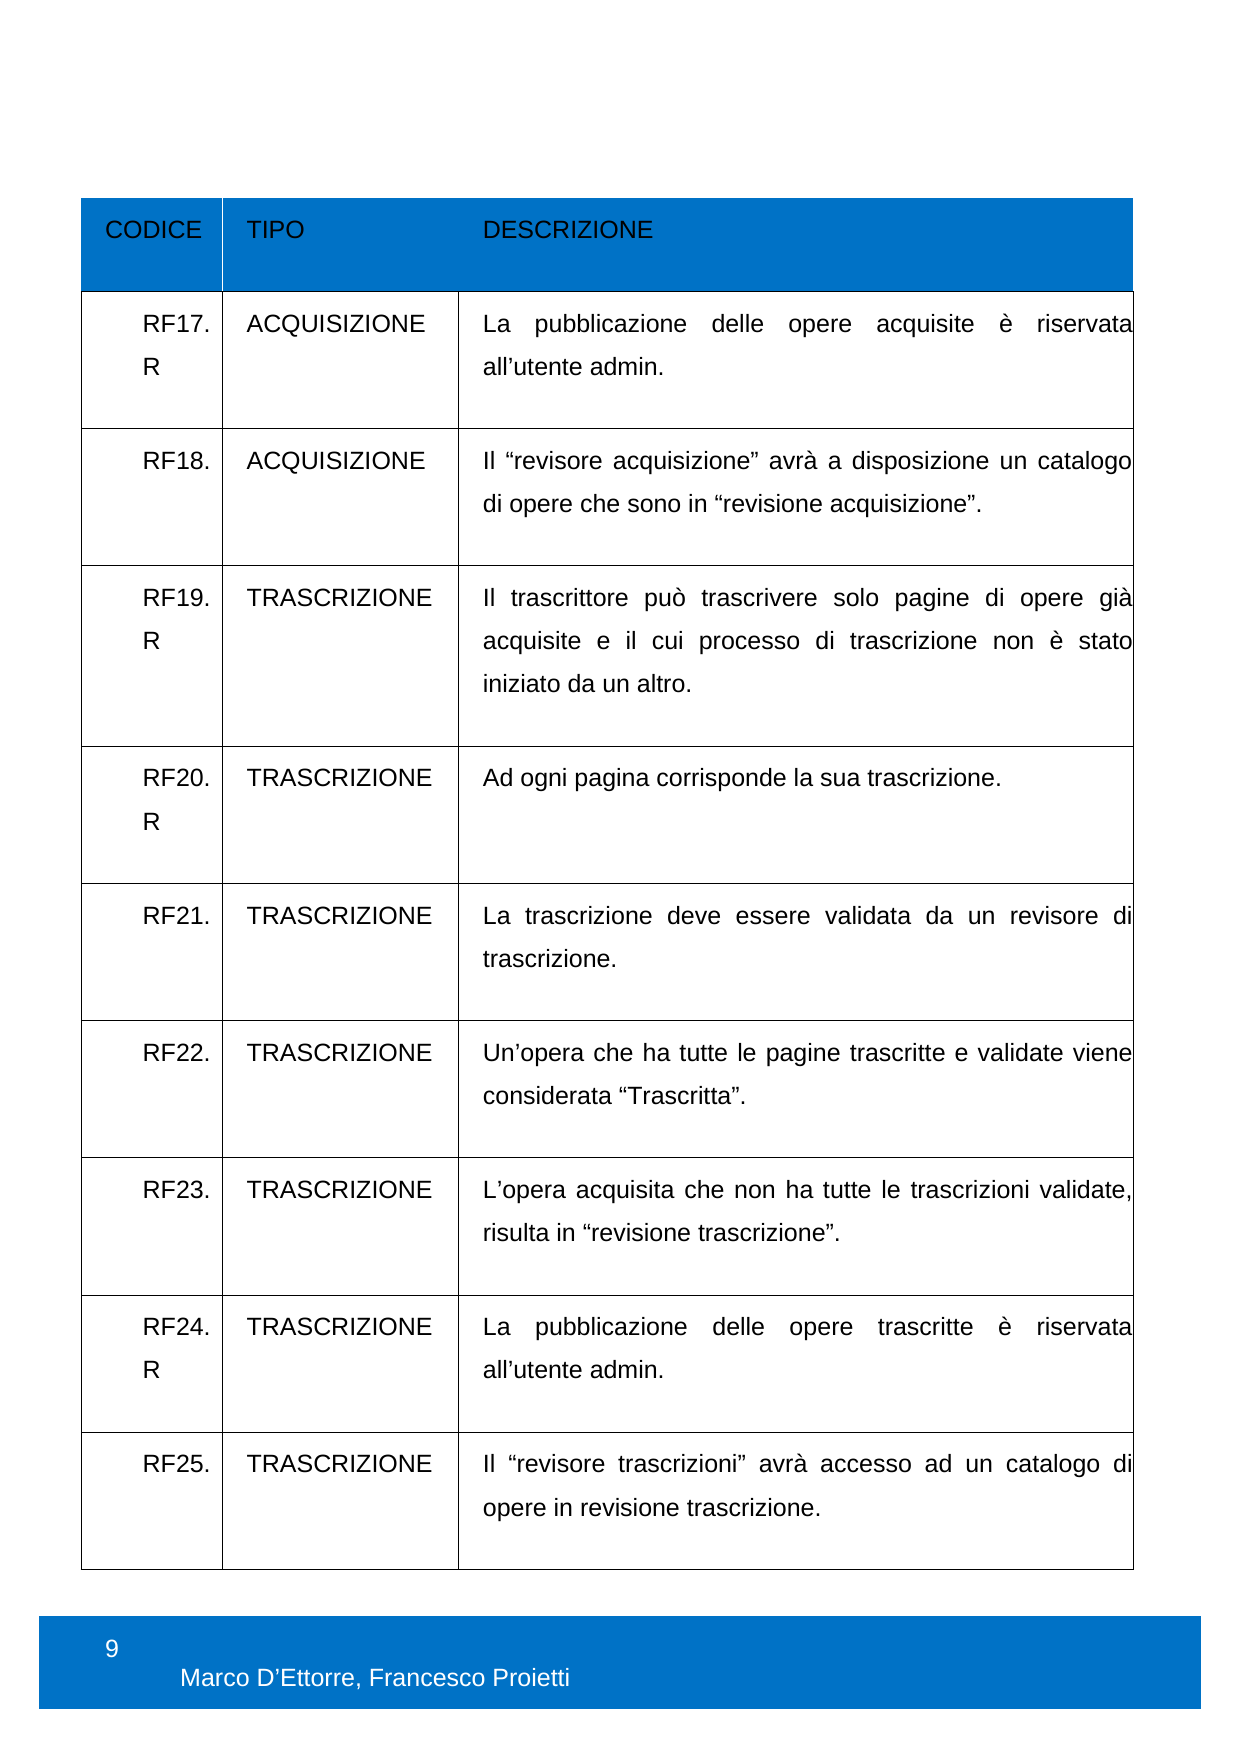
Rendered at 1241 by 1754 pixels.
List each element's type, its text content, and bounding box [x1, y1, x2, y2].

table_cell [82, 429, 222, 565]
table_cell La trascrizione deve essere validata da un revisore di trascrizione. [459, 884, 1133, 1020]
table_cell Un’opera che ha tutte le pagine trascritte e validate viene considerata “Trascritta”. [459, 1021, 1133, 1157]
table_cell [82, 1433, 222, 1569]
table_cell [82, 1021, 222, 1157]
table_cell TRASCRIZIONE [223, 1021, 458, 1157]
table_cell ACQUISIZIONE [223, 292, 458, 428]
table_cell R [82, 566, 222, 746]
table_cell R [82, 1296, 222, 1432]
table_header TIPO [223, 198, 459, 291]
table_cell TRASCRIZIONE [223, 1296, 458, 1432]
table_cell R [82, 292, 222, 428]
table_header CODICE [81, 198, 222, 291]
table_cell [82, 884, 222, 1020]
table_cell R [82, 747, 222, 883]
table_cell TRASCRIZIONE [223, 1158, 458, 1294]
table_cell La pubblicazione delle opere acquisite è riservata all’utente admin. [459, 292, 1133, 428]
table_header DESCRIZIONE [459, 198, 1133, 291]
table_cell L’opera acquisita che non ha tutte le trascrizioni validate, risulta in “revisione trascrizione”. [459, 1158, 1133, 1294]
table_cell TRASCRIZIONE [223, 1433, 458, 1569]
table_cell TRASCRIZIONE [223, 566, 458, 746]
table_cell Il “revisore trascrizioni” avrà accesso ad un catalogo di opere in revisione trascrizione. [459, 1433, 1133, 1569]
table_cell La pubblicazione delle opere trascritte è riservata all’utente admin. [459, 1296, 1133, 1432]
table_cell ACQUISIZIONE [223, 429, 458, 565]
table_cell TRASCRIZIONE [223, 884, 458, 1020]
table_cell Il trascrittore può trascrivere solo pagine di opere già acquisite e il cui processo di trascrizione non è stato iniziato da un altro. [459, 566, 1133, 746]
table_cell TRASCRIZIONE [223, 747, 458, 883]
table_cell Il “revisore acquisizione” avrà a disposizione un catalogo di opere che sono in “revisione acquisizione”. [459, 429, 1133, 565]
table_cell Ad ogni pagina corrisponde la sua trascrizione. [459, 747, 1133, 883]
table_cell [82, 1158, 222, 1294]
